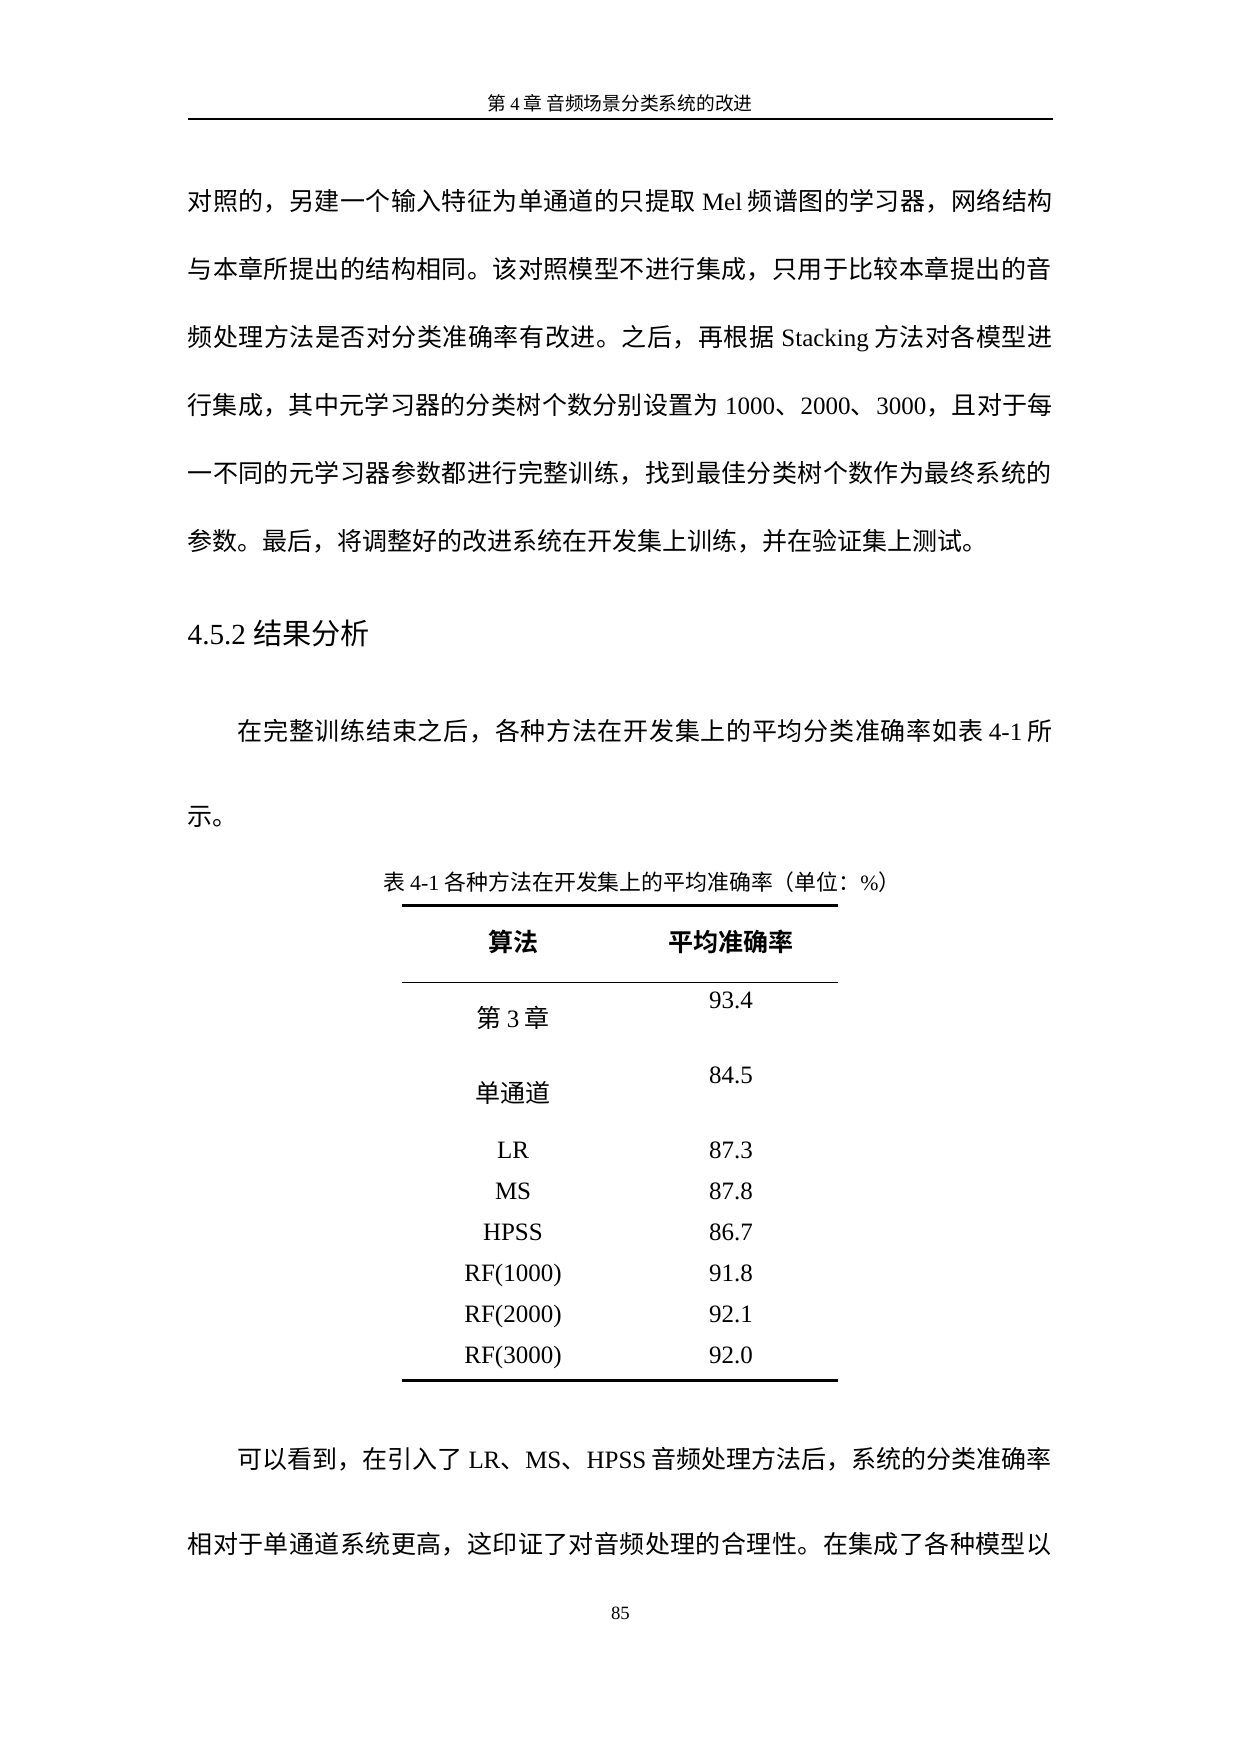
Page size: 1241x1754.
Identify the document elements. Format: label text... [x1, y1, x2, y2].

table_cell MS [402, 1174, 623, 1215]
table_cell 91.8 [624, 1256, 838, 1297]
table_cell 87.3 [624, 1133, 838, 1174]
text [187, 166, 1053, 573]
subtitle 4.5.2 结果分析 [187, 598, 1053, 666]
table_cell 92.0 [624, 1338, 838, 1379]
table_cell 84.5 [624, 1058, 838, 1133]
table_cell 87.8 [624, 1174, 838, 1215]
table_cell 单通道 [402, 1058, 623, 1133]
table_cell HPSS [402, 1215, 623, 1256]
subtitle 表4-1 各种方法在开发集上的平均准确率（单位：%） [187, 863, 1053, 897]
table_cell 92.1 [624, 1297, 838, 1338]
text 在完整训练结束之后，各种方法在开发集上的平均分类准确率如表4-1所示。 [187, 695, 1053, 848]
table_cell RF(1000) [402, 1256, 623, 1297]
table_header 平均准确率 [624, 907, 838, 982]
table_cell LR [402, 1133, 623, 1174]
table_header 算法 [402, 907, 623, 982]
table_cell RF(3000) [402, 1338, 623, 1379]
table_cell 86.7 [624, 1215, 838, 1256]
table_cell 第3章 [402, 983, 623, 1058]
table_cell 93.4 [624, 983, 838, 1058]
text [187, 1423, 1053, 1576]
table_cell RF(2000) [402, 1297, 623, 1338]
